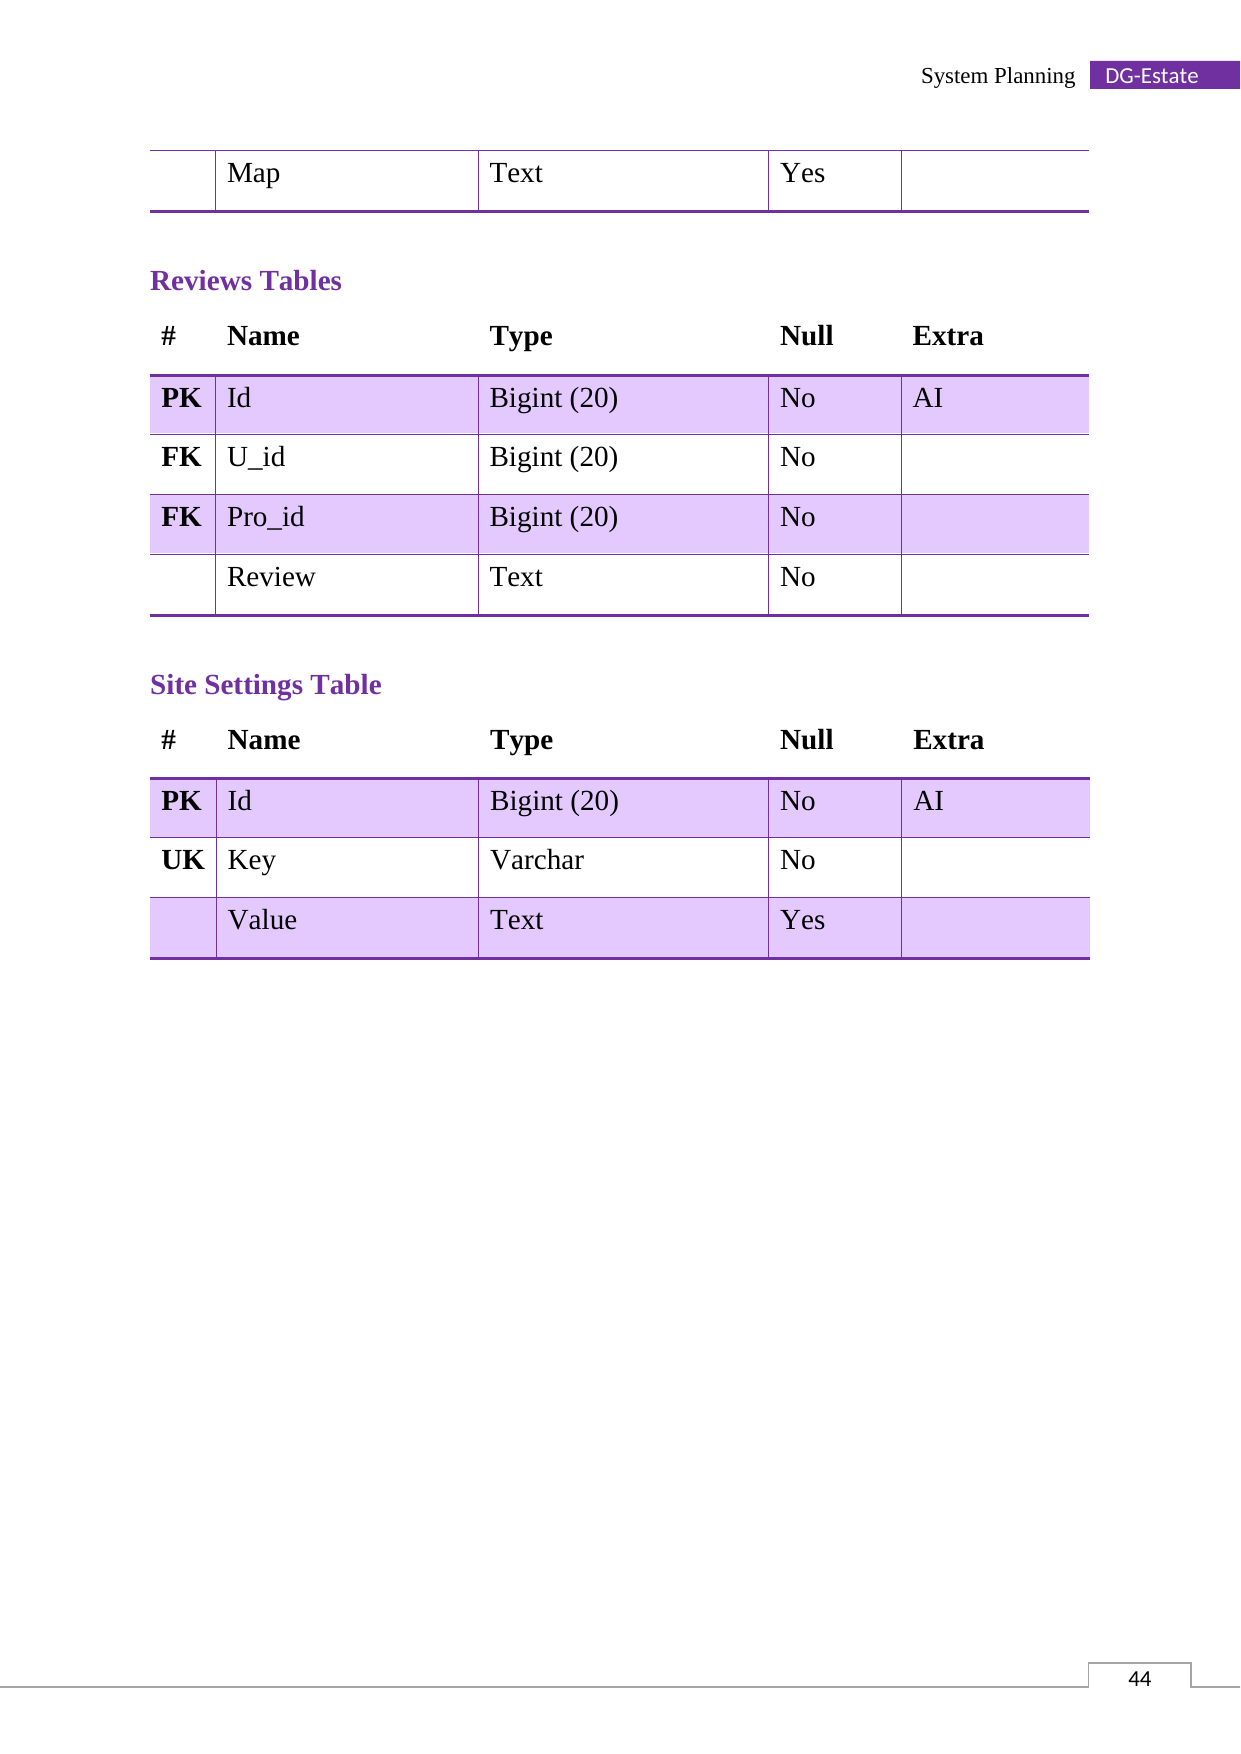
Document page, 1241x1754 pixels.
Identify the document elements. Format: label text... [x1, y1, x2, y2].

table_cell [902, 435, 1089, 493]
table_cell Bigint (20) [479, 780, 768, 837]
table_cell AI [902, 780, 1090, 837]
table_header Extra [901, 314, 1089, 373]
table_cell [150, 151, 215, 210]
table_cell [902, 495, 1089, 553]
table_cell Pro_id [216, 495, 478, 553]
table_cell [150, 898, 216, 957]
table_cell PK [150, 377, 215, 433]
table_cell [902, 151, 1089, 210]
table_cell Bigint (20) [479, 435, 768, 493]
table_cell FK [150, 495, 215, 553]
table_cell FK [150, 435, 215, 493]
table_header Null [769, 717, 902, 777]
table_cell U_id [216, 435, 478, 493]
table_cell Varchar [479, 838, 768, 897]
table_cell No [769, 435, 901, 493]
table_cell Bigint (20) [479, 495, 768, 553]
table_header # [150, 717, 216, 777]
table_header Type [478, 314, 769, 373]
table_cell No [769, 780, 901, 837]
table_cell Id [216, 377, 478, 433]
table_header Type [479, 717, 769, 777]
table_header Extra [902, 717, 1090, 777]
table_cell No [769, 838, 901, 897]
table_cell No [769, 377, 901, 433]
table_cell Map [216, 151, 478, 210]
table_cell [150, 555, 215, 613]
table_cell Text [479, 898, 768, 957]
table_cell Review [216, 555, 478, 613]
table_cell PK [150, 780, 216, 837]
table_cell [902, 898, 1090, 957]
table_header Name [216, 717, 479, 777]
table_cell Text [479, 151, 768, 210]
table_cell AI [902, 377, 1089, 433]
table_cell No [769, 495, 901, 553]
table_cell Id [217, 780, 478, 837]
table_cell Value [217, 898, 478, 957]
table_cell UK [150, 838, 216, 897]
table_cell Yes [769, 151, 901, 210]
table_cell No [769, 555, 901, 613]
table_cell Key [217, 838, 478, 897]
table_cell [902, 838, 1090, 897]
table_cell Text [479, 555, 768, 613]
table_header # [150, 314, 216, 373]
title Site Settings Table [150, 667, 1090, 700]
table_cell Bigint (20) [479, 377, 768, 433]
table_cell Yes [769, 898, 901, 957]
table_header Null [769, 314, 901, 373]
table_header Name [216, 314, 478, 373]
table_cell [902, 555, 1089, 613]
title Reviews Tables [150, 263, 1090, 297]
